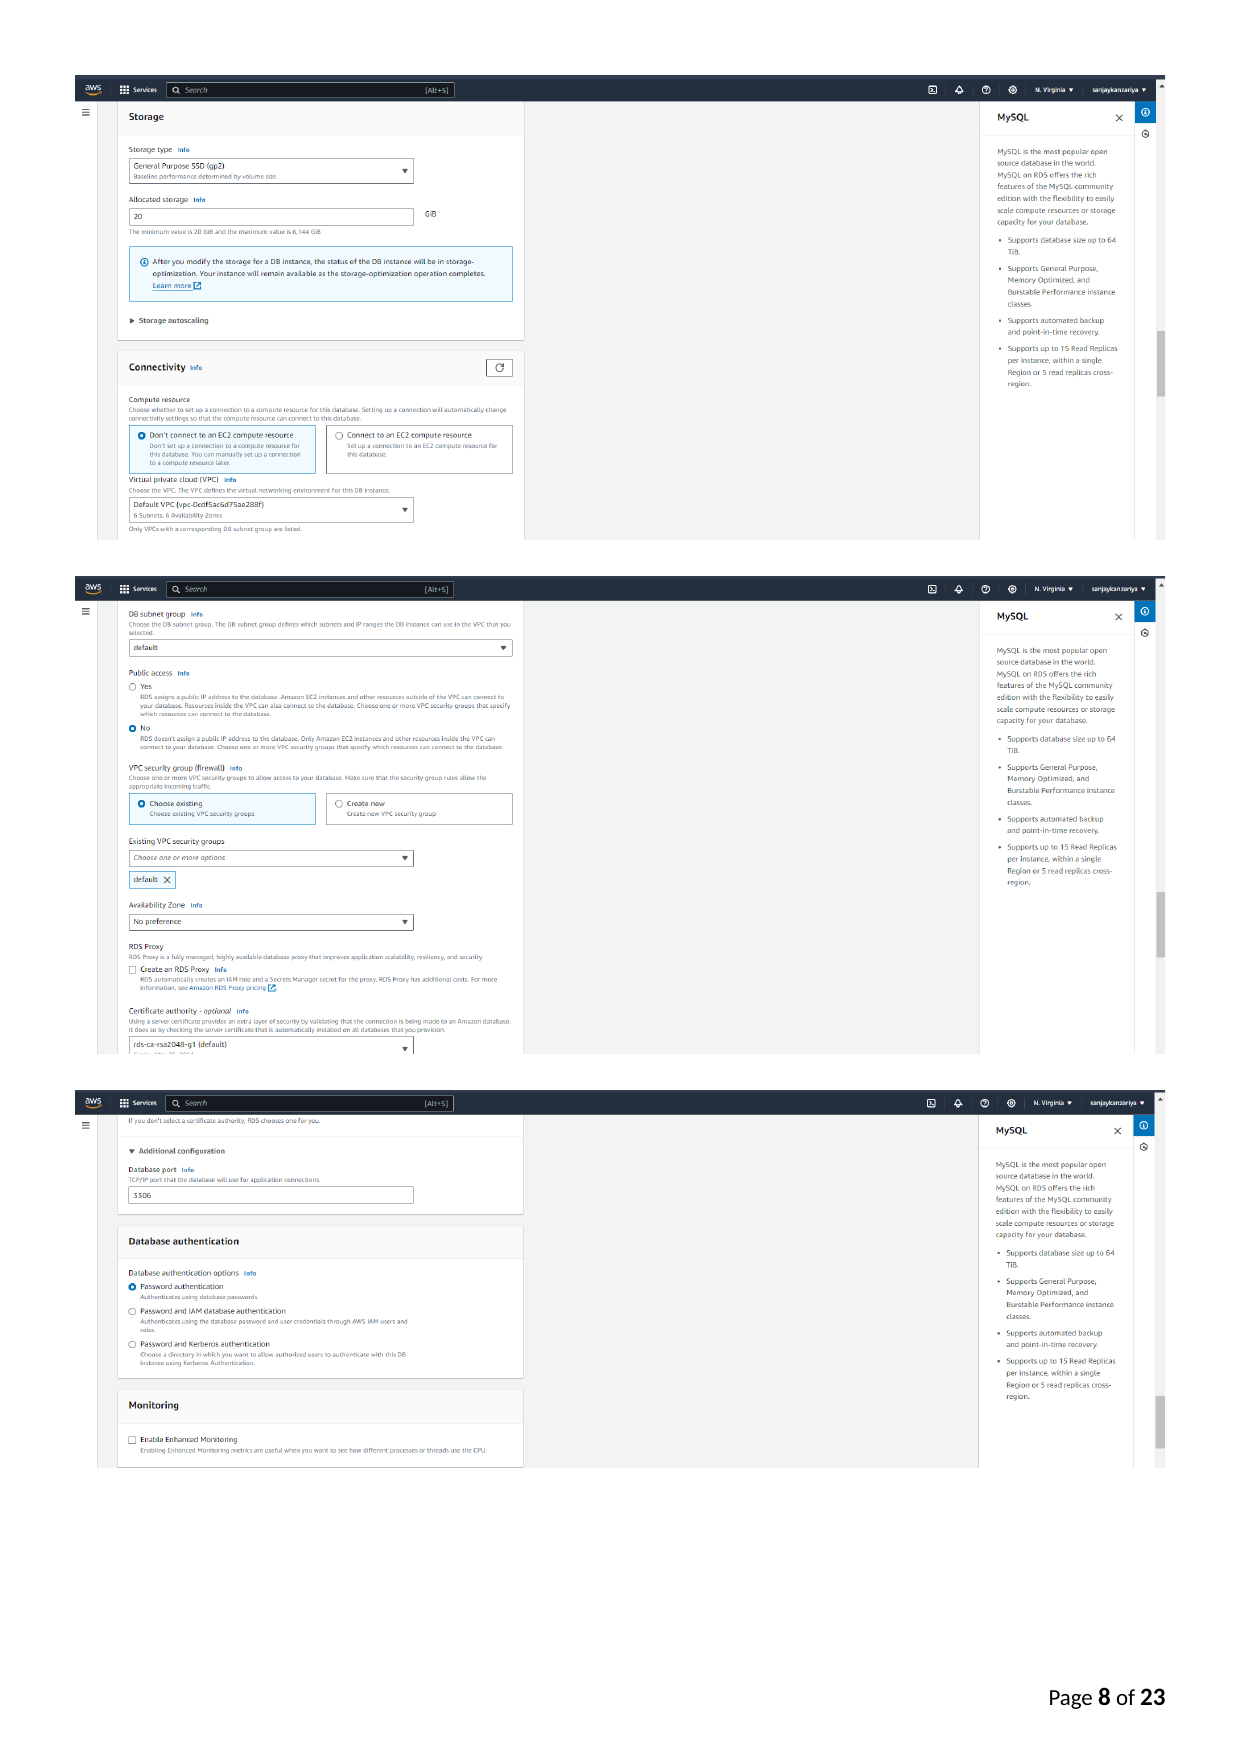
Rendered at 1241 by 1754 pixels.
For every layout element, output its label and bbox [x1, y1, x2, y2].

picture [75, 576, 1166, 1054]
picture [75, 1090, 1166, 1468]
picture [75, 75, 1166, 540]
